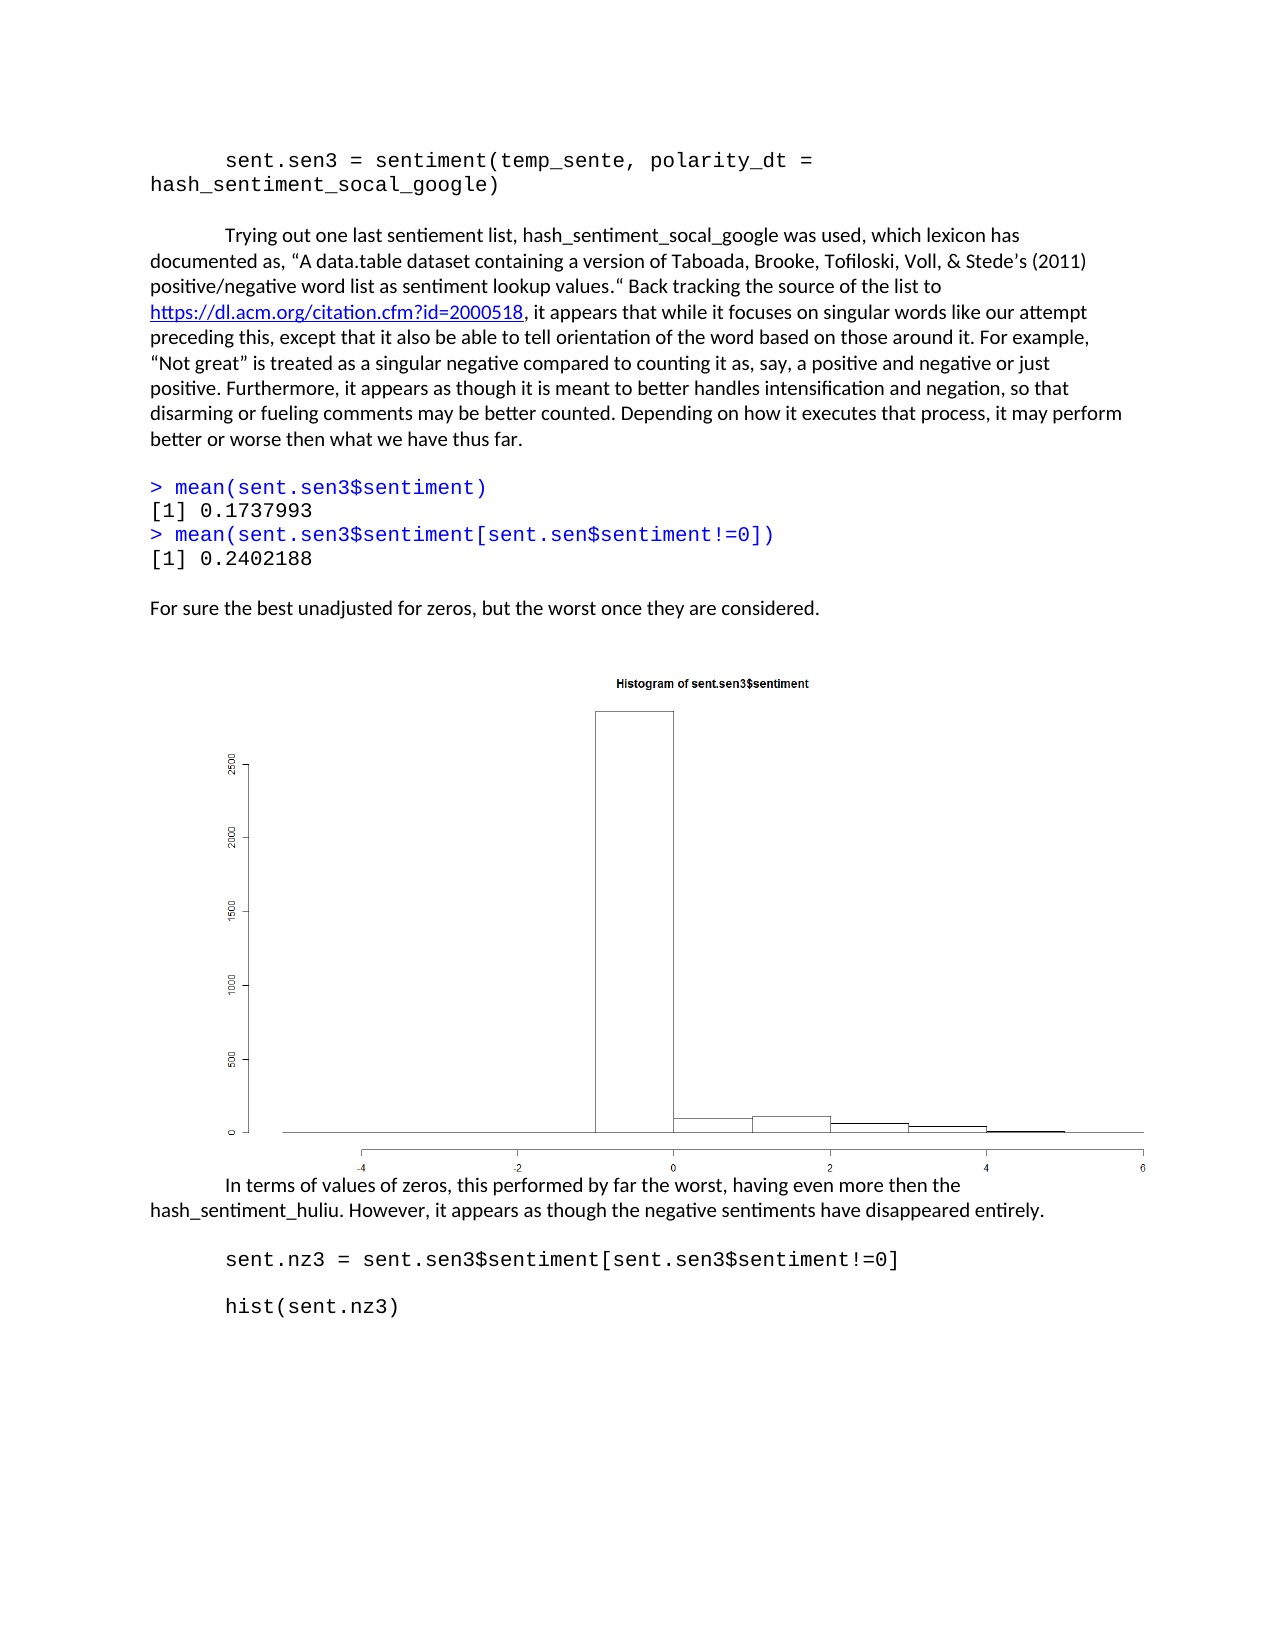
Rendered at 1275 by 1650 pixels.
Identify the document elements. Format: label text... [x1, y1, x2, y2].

text > mean(sent.sen3$sentiment[sent.sen$sentiment!=0]) [150, 524, 1125, 548]
text In terms of values of zeros, this performed by far the worst, having even more then the hash_sentiment_huliu. However, it appears as though the negative sentiments have disappeared entirely. [150, 1172, 1125, 1223]
text hist(sent.nz3) [150, 1296, 1125, 1319]
text [1] 0.1737993 [150, 501, 1125, 524]
text Trying out one last sentiement list, hash_sentiment_socal_google was used, which lexicon has documented as, “A data.table dataset containing a version of Taboada, Brooke, Tofiloski, Voll, & Stede’s (2011) positive/negative word list as sentiment lookup values.“ Back tracking the source of the list to https://dl.acm.org/citation.cfm?id=2000518, it appears that while it focuses on singular words like our attempt preceding this, except that it also be able to tell orientation of the word based on those around it. For example, “Not great” is treated as a singular negative compared to counting it as, say, a positive and negative or just positive. Furthermore, it appears as though it is meant to better handles intensification and negation, so that disarming or fueling comments may be better counted. Depending on how it executes that process, it may perform better or worse then what we have thus far. [150, 223, 1125, 451]
picture [225, 671, 1200, 1173]
text [1] 0.2402188 [150, 548, 1125, 571]
text > mean(sent.sen3$sentiment) [150, 477, 1125, 501]
text sent.nz3 = sent.sen3$sentiment[sent.sen3$sentiment!=0] [150, 1248, 1125, 1272]
text For sure the best unadjusted for zeros, but the worst once they are considered. [150, 595, 1125, 621]
text sent.sen3 = sentiment(temp_sente, polarity_dt = hash_sentiment_socal_google) [150, 150, 1125, 197]
